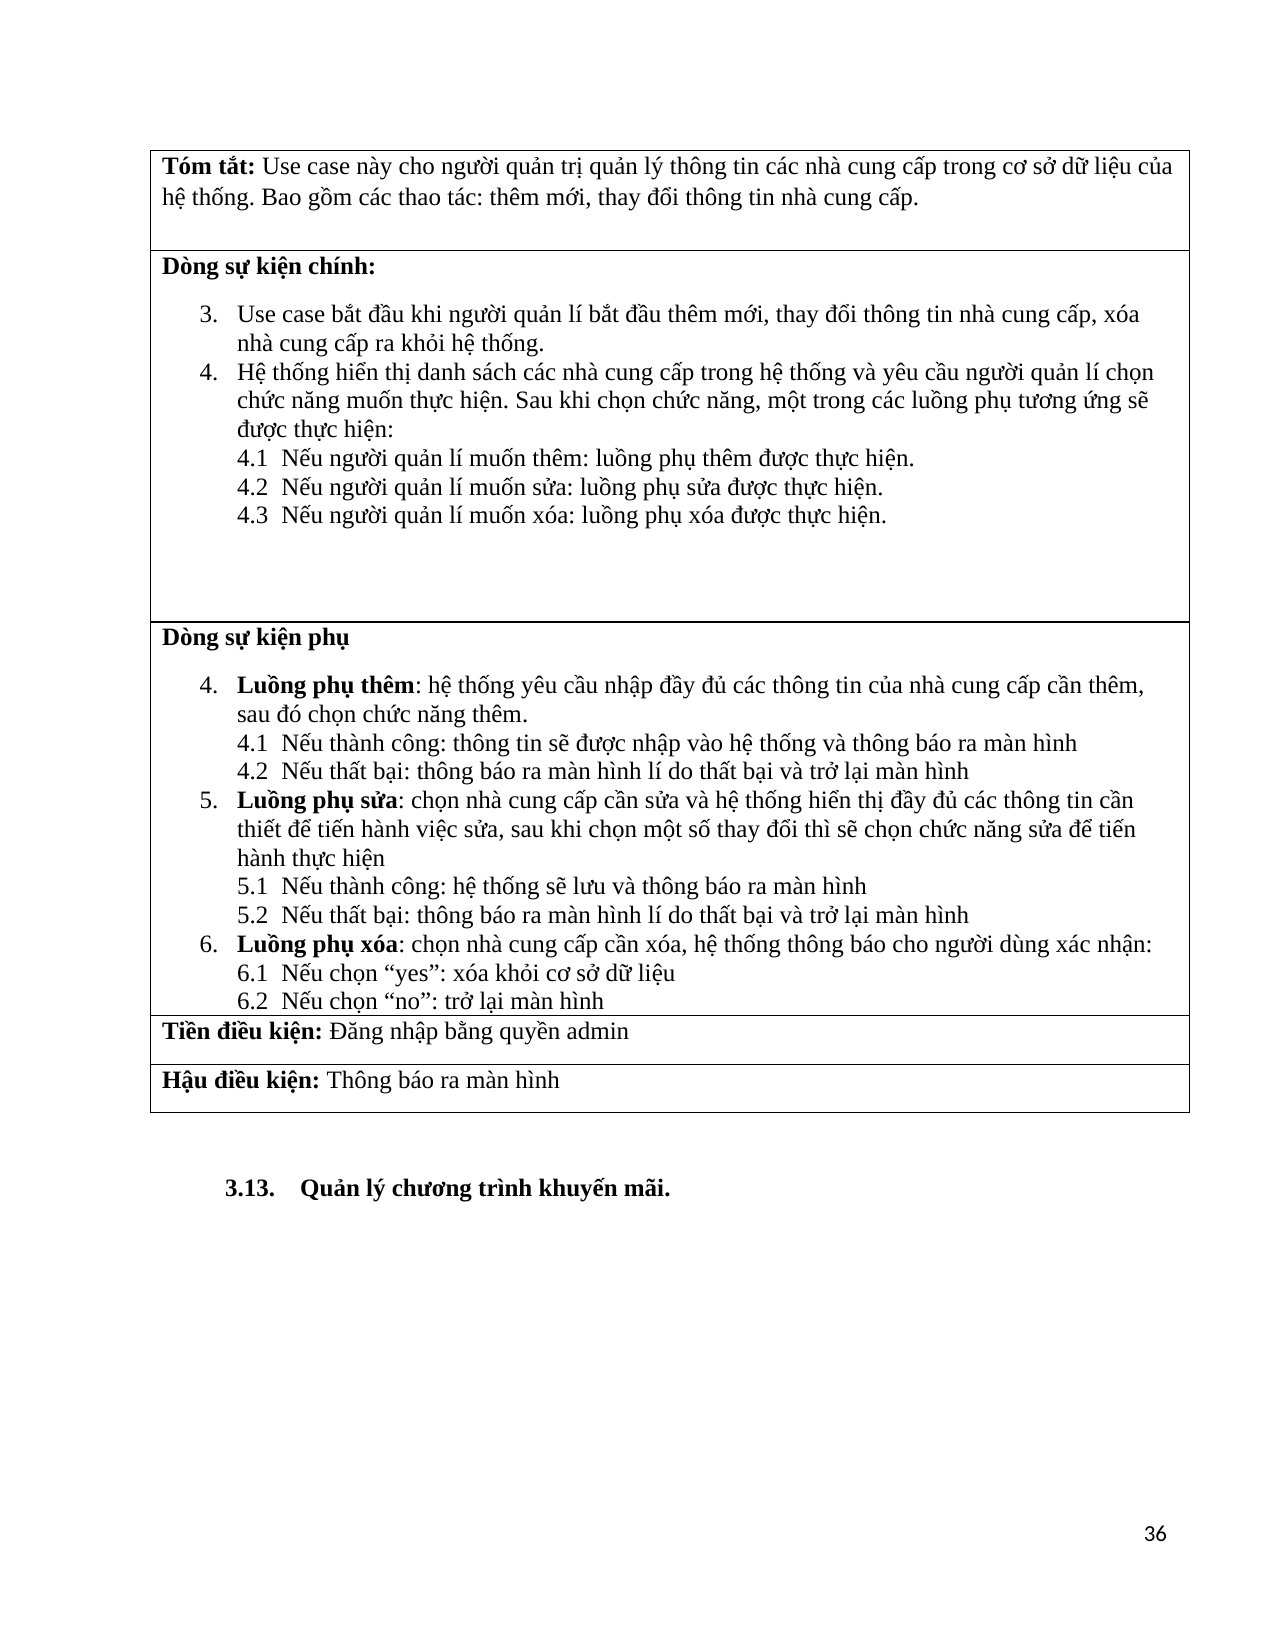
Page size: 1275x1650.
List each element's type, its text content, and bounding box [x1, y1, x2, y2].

table_cell Tiền điều kiện: Đăng nhập bằng quyền admin [151, 1016, 1189, 1064]
table_cell Dòng sự kiện chính: Use case bắt đầu khi người quản lí bắt đầu thêm mới, thay đổi thông tin nhà cung cấp, xóa nhà cung cấp ra khỏi hệ thống. Hệ thống hiển thị danh sách các nhà cung cấp trong hệ thống và yêu cầu người quản lí chọn chức năng muốn thực hiện. Sau khi chọn chức năng, một trong các luồng phụ tương ứng sẽ được thực hiện: Nếu người quản lí muốn thêm: luồng phụ thêm được thực hiện. Nếu người quản lí muốn sửa: luồng phụ sửa được thực hiện. Nếu người quản lí muốn xóa: luồng phụ xóa được thực hiện. [151, 251, 1189, 621]
table_header Tóm tắt: Use case này cho người quản trị quản lý thông tin các nhà cung cấp trong cơ sở dữ liệu của hệ thống. Bao gồm các thao tác: thêm mới, thay đổi thông tin nhà cung cấp. [151, 151, 1189, 250]
list Quản lý chương trình khuyến mãi. [225, 1173, 1167, 1202]
table_cell Hậu điều kiện: Thông báo ra màn hình [151, 1065, 1189, 1112]
table_cell Dòng sự kiện phụ Luồng phụ thêm: hệ thống yêu cầu nhập đầy đủ các thông tin của nhà cung cấp cần thêm, sau đó chọn chức năng thêm. Nếu thành công: thông tin sẽ được nhập vào hệ thống và thông báo ra màn hình Nếu thất bại: thông báo ra màn hình lí do thất bại và trở lại màn hình Luồng phụ sửa: chọn nhà cung cấp cần sửa và hệ thống hiển thị đầy đủ các thông tin cần thiết để tiến hành việc sửa, sau khi chọn một số thay đổi thì sẽ chọn chức năng sửa để tiến hành thực hiện Nếu thành công: hệ thống sẽ lưu và thông báo ra màn hình Nếu thất bại: thông báo ra màn hình lí do thất bại và trở lại màn hình Luồng phụ xóa: chọn nhà cung cấp cần xóa, hệ thống thông báo cho người dùng xác nhận: Nếu chọn “yes”: xóa khỏi cơ sở dữ liệu Nếu chọn “no”: trở lại màn hình [151, 623, 1189, 1015]
